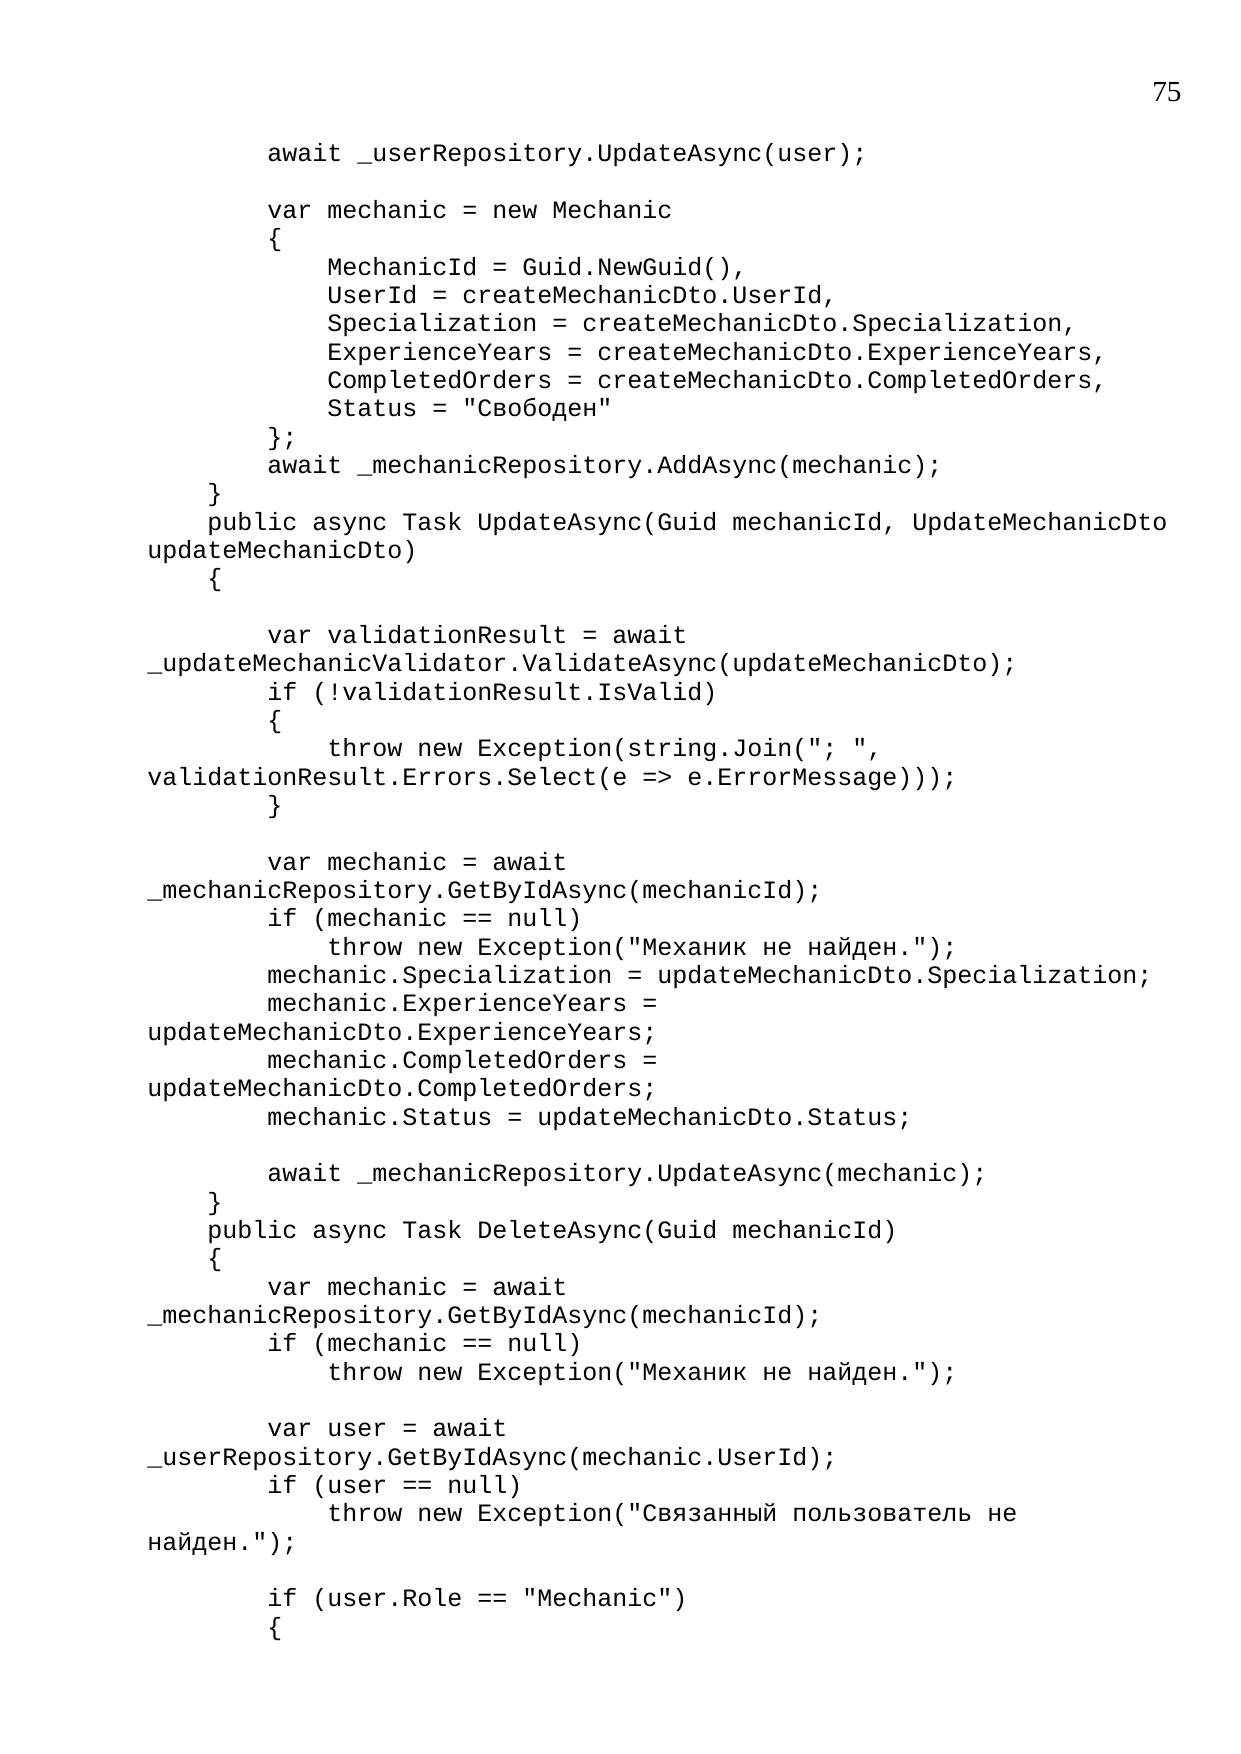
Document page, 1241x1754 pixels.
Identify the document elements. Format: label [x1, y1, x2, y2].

table_header [136, 141, 1180, 1643]
